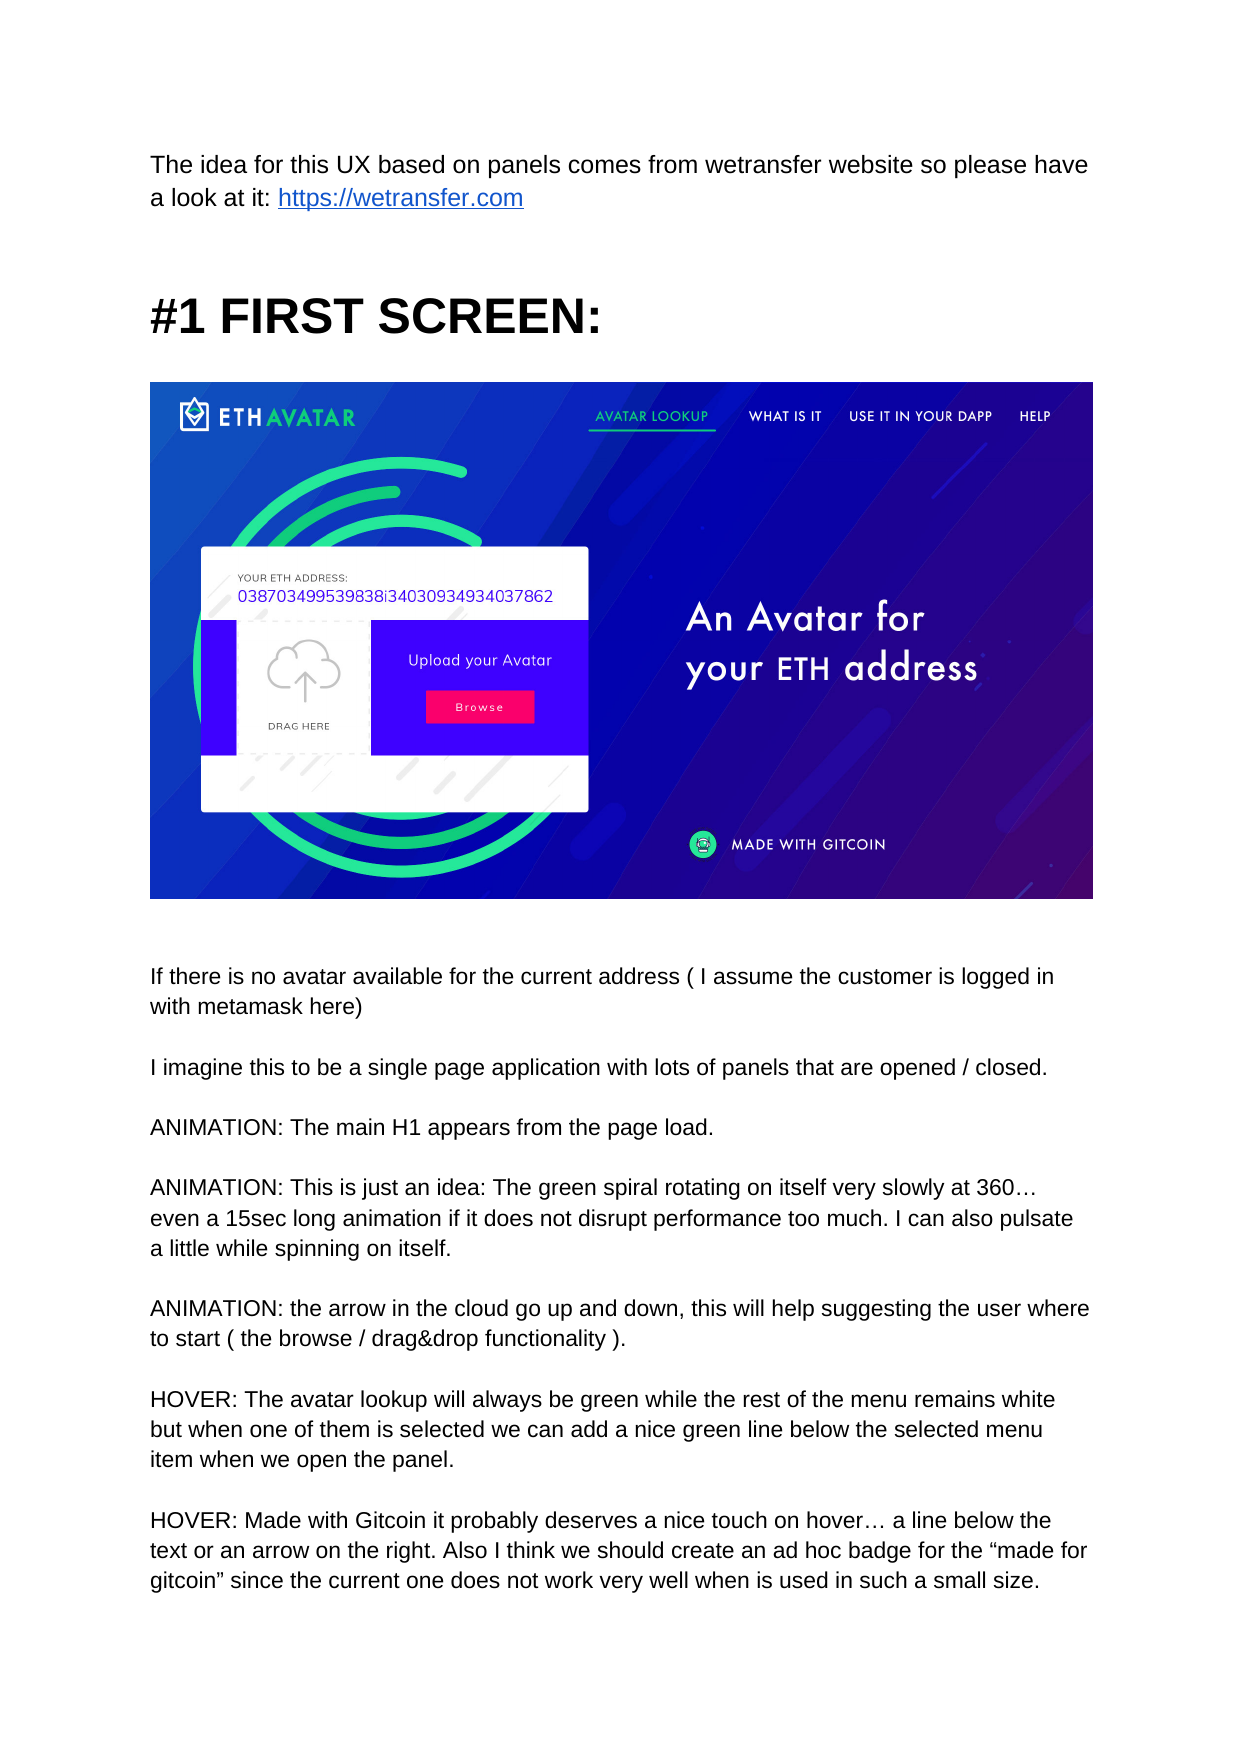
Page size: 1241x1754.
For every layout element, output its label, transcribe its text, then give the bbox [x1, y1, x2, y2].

text I imagine this to be a single page application with lots of panels that are opened / closed. ANIMATION: The main H1 appears from the page load. [150, 1023, 1090, 1140]
picture [150, 382, 1093, 899]
text The idea for this UX based on panels comes from wetransfer website so please have a look at it: https://wetransfer.com #1 FIRST SCREEN: [150, 150, 1090, 344]
text ANIMATION: the arrow in the cloud go up and down, this will help suggesting the user where to start ( the browse / drag&drop functionality ). [150, 1295, 1090, 1352]
text If there is no avatar available for the current address ( I assume the customer is logged in with metamask here) [150, 933, 1090, 1019]
text HOVER: Made with Gitcoin it probably deserves a nice touch on hover… a line below the text or an arrow on the right. Also I think we should create an ad hoc badge for the “made for gitcoin” since the current one does not work very well when is used in such a small size. [150, 1507, 1090, 1593]
text ANIMATION: This is just an idea: The green spiral rotating on itself very slowly at 360… even a 15sec long animation if it does not disrupt performance too much. I can also pulsate a little while spinning on itself. [150, 1174, 1090, 1261]
text HOVER: The avatar lookup will always be green while the rest of the menu remains white but when one of them is selected we can add a nice green line below the selected menu item when we open the panel. [150, 1386, 1090, 1473]
